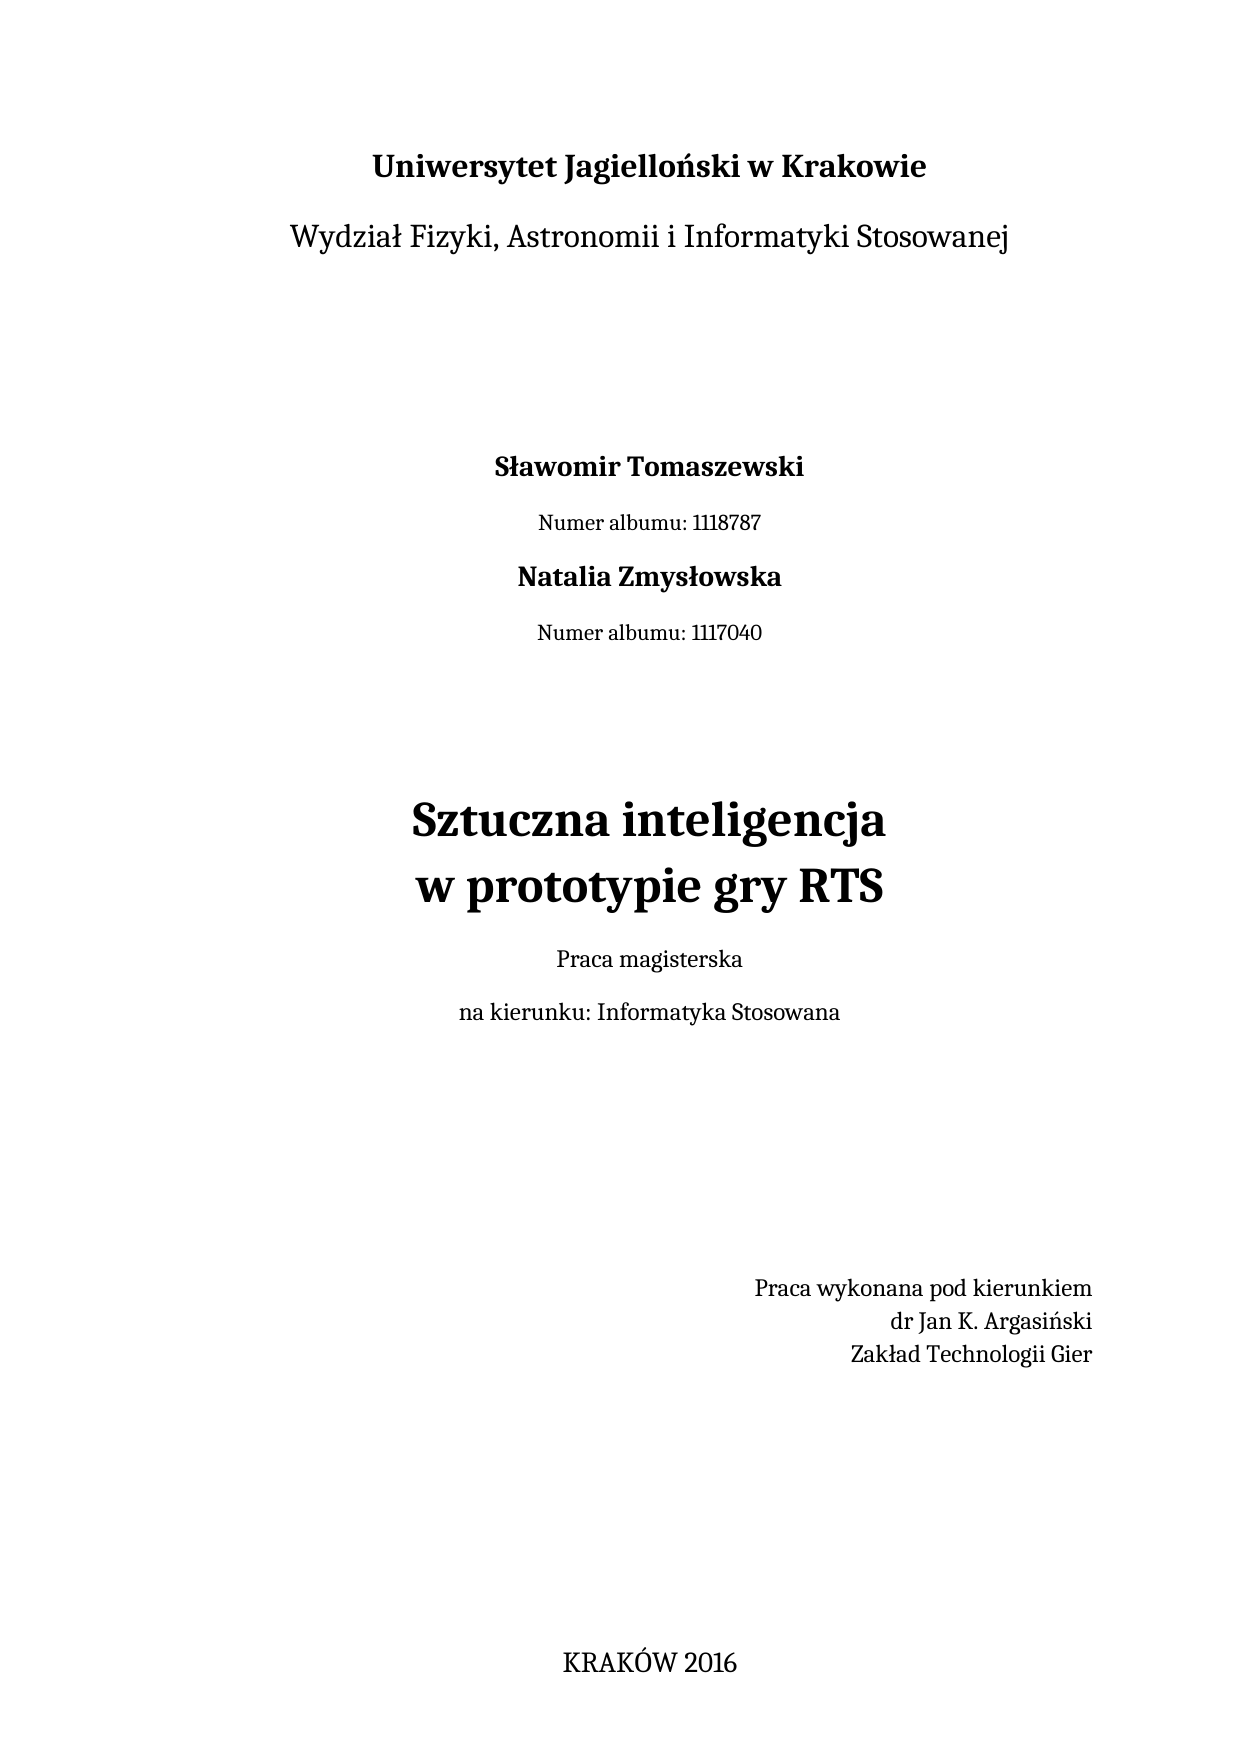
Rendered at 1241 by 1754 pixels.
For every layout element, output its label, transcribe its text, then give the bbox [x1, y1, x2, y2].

text Sztuczna inteligencja w prototypie gry RTS [207, 792, 1092, 915]
text Praca magisterska [207, 944, 1092, 973]
text Sławomir Tomaszewski [207, 450, 1092, 484]
text Numer albumu: 1117040 [207, 620, 1092, 646]
text Uniwersytet Jagielloński w Krakowie [207, 148, 1092, 186]
text dr Jan K. Argasiński [207, 1307, 1092, 1336]
text Praca wykonana pod kierunkiem [207, 1274, 1092, 1303]
text Numer albumu: 1118787 [207, 509, 1092, 536]
text na kierunku: Informatyka Stosowana [207, 998, 1092, 1027]
text Wydział Fizyki, Astronomii i Informatyki Stosowanej [207, 218, 1092, 296]
text Zakład Technologii Gier [207, 1340, 1092, 1369]
text Natalia Zmysłowska [207, 561, 1092, 594]
